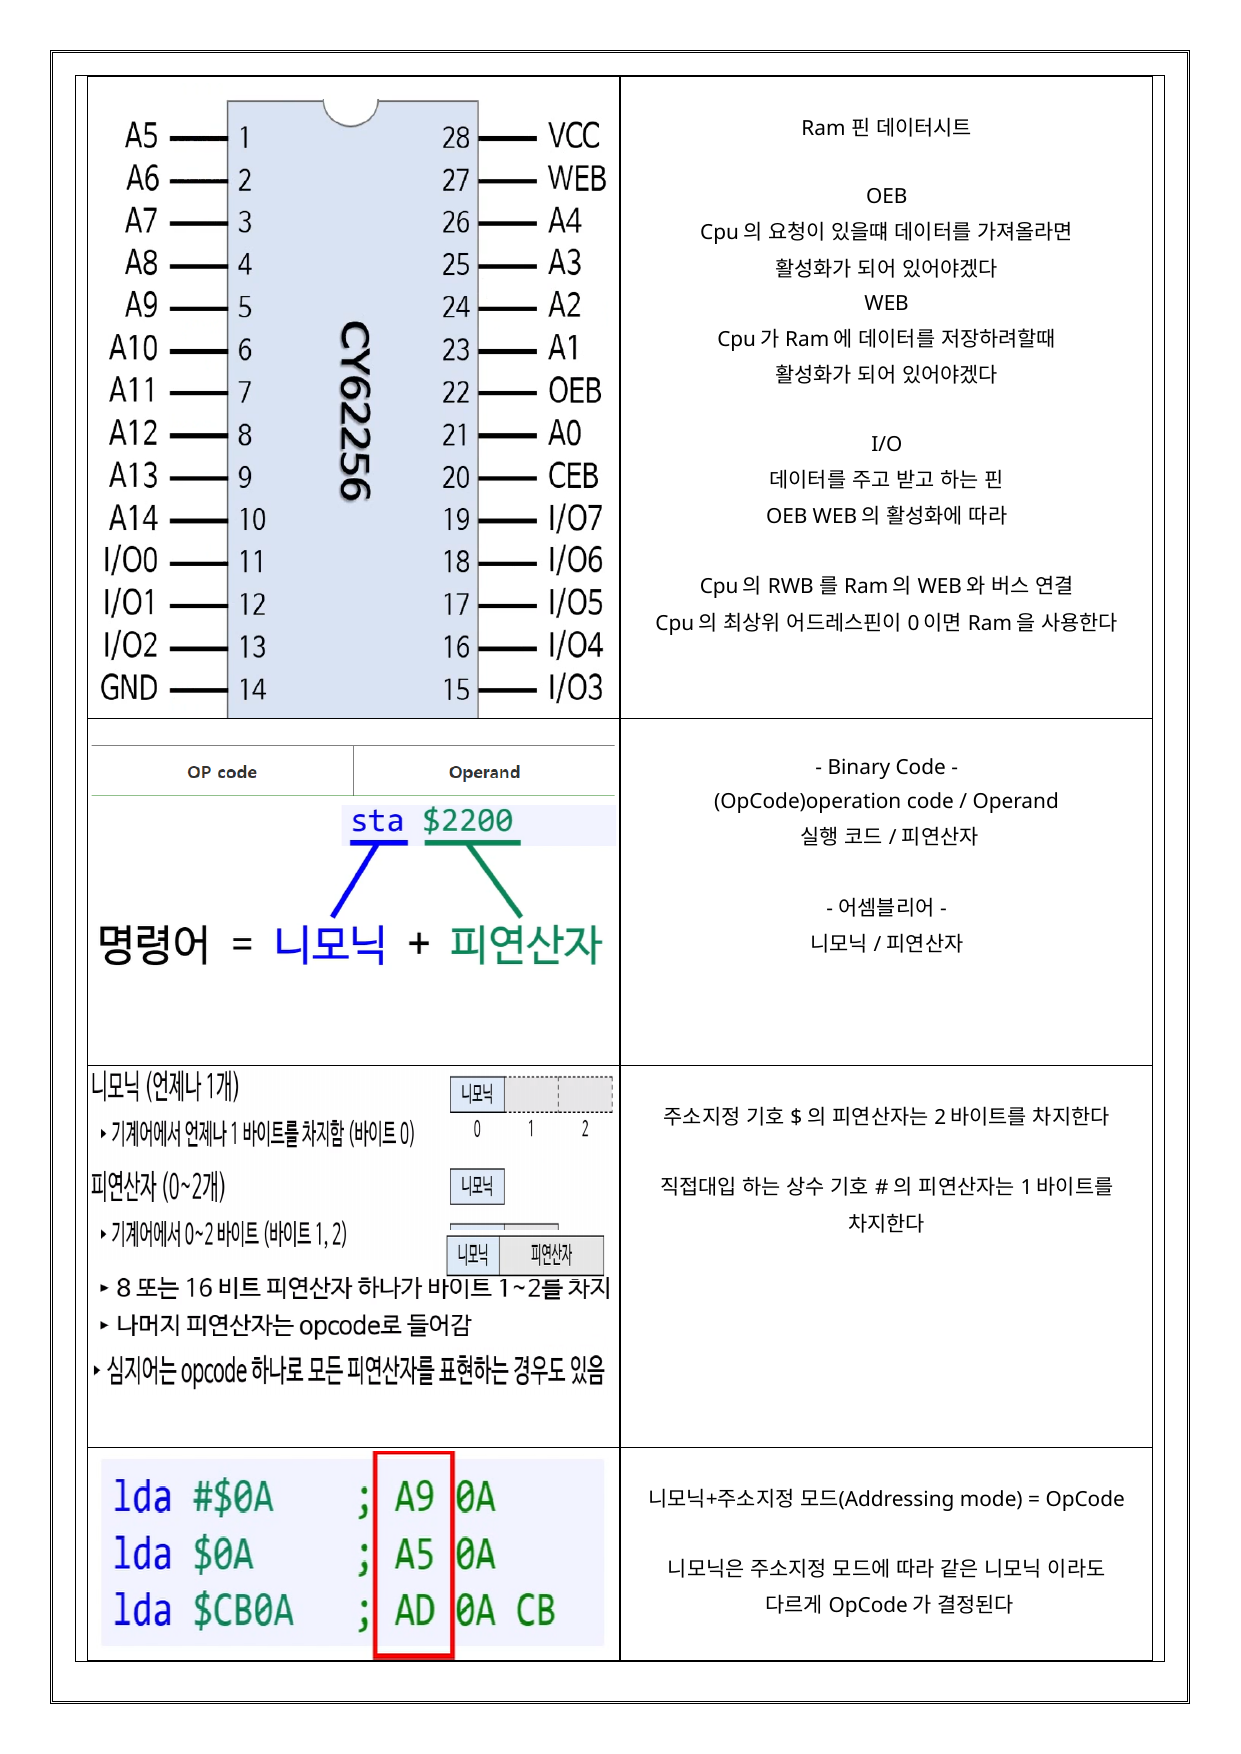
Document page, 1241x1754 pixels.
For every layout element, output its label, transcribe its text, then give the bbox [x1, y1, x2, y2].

table_header 2.1 트랜지스터 [621, 719, 1152, 1065]
picture [91, 1451, 615, 1660]
table_header 2.1 트랜지스터 [88, 1066, 619, 1447]
picture [93, 83, 617, 718]
picture [91, 744, 615, 796]
picture [93, 805, 617, 976]
table_header 2.1 트랜지스터 [621, 1066, 1152, 1447]
table_header 2.1 트랜지스터 [88, 1448, 619, 1660]
table_header 2.1 트랜지스터 [621, 77, 1152, 718]
table_header 2.1 트랜지스터 [621, 1448, 1152, 1660]
picture [90, 1068, 617, 1395]
table_header 2.1 트랜지스터 [88, 77, 619, 718]
table_header 2.1 트랜지스터 [88, 719, 619, 1065]
